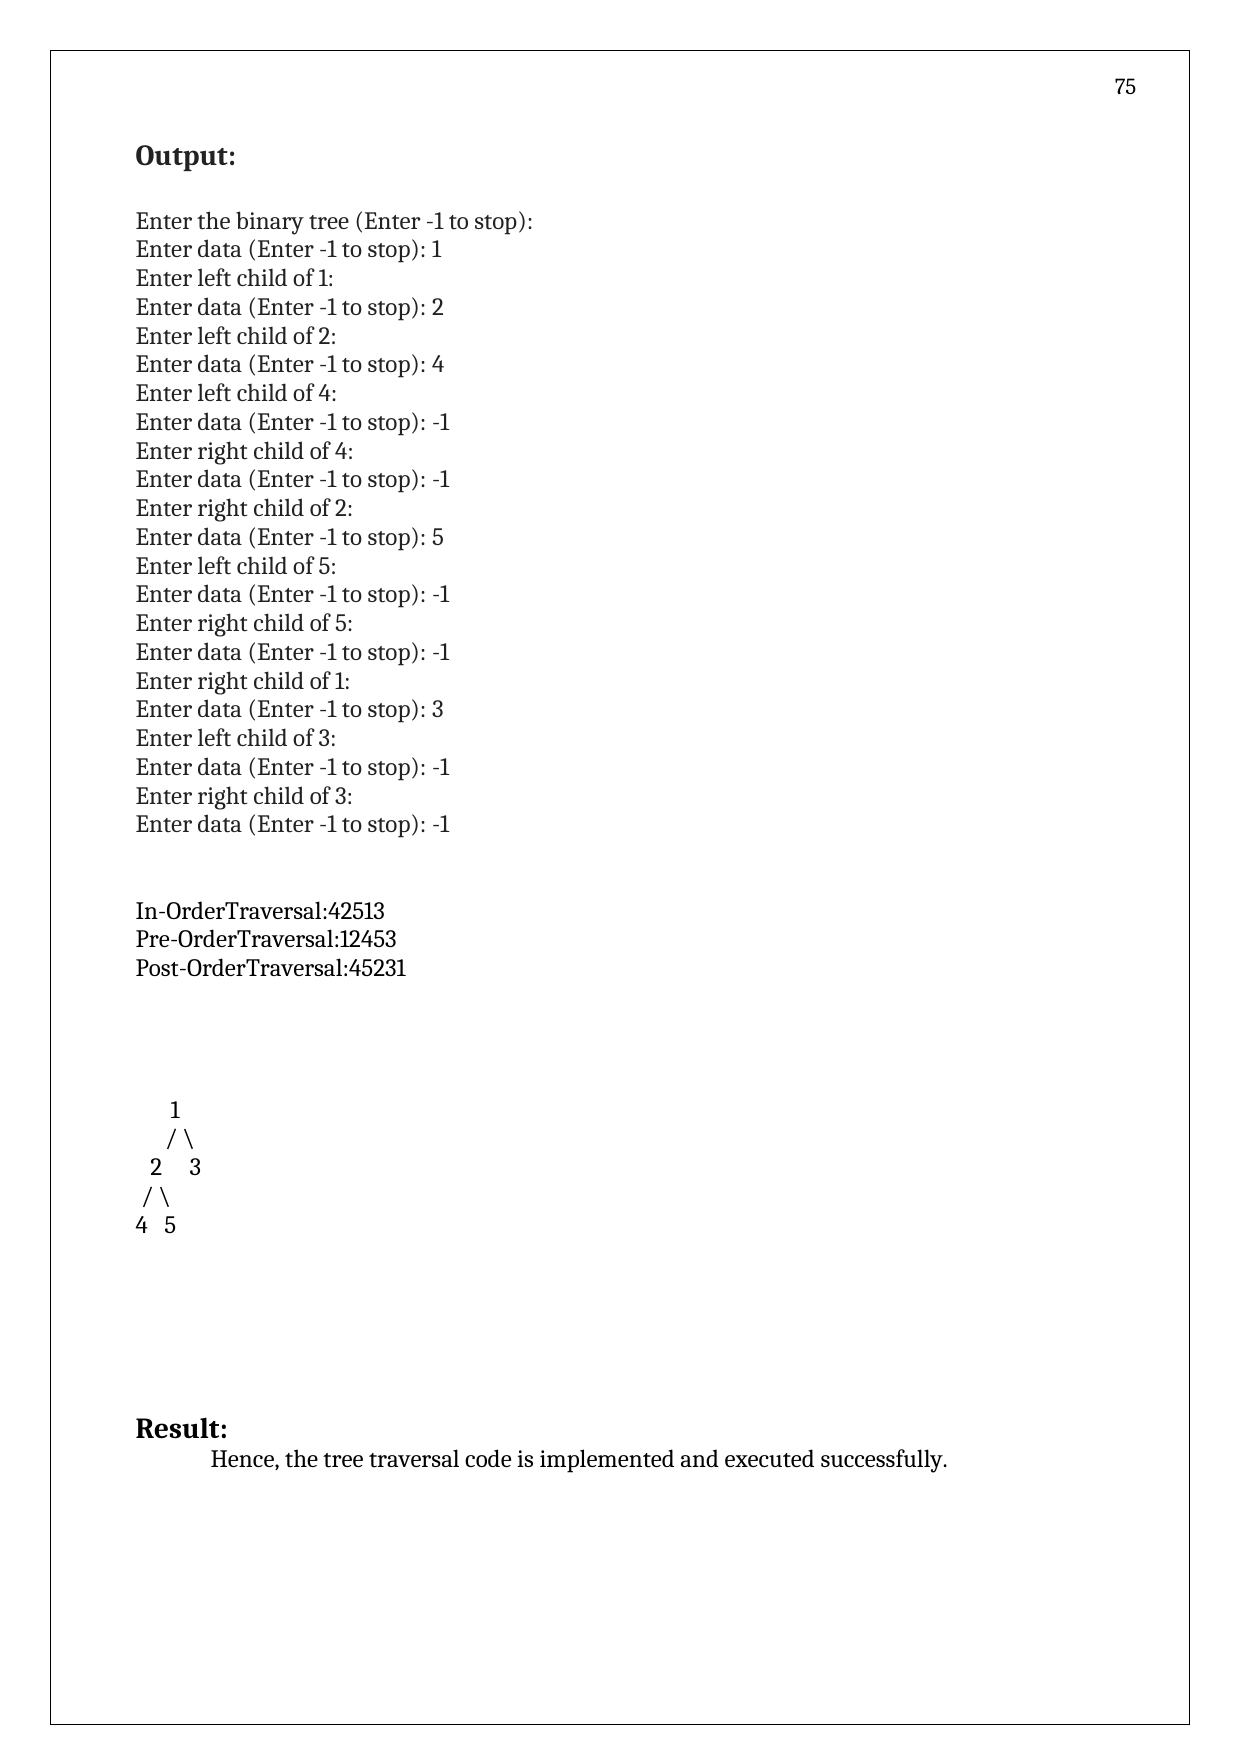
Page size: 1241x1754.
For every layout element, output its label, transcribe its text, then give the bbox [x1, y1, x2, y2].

text Enter data (Enter -1 to stop): -1 [135, 465, 1136, 494]
text Enter right child of 1: [135, 667, 1136, 695]
text Post-OrderTraversal:45231 [135, 954, 1136, 983]
text Enter data (Enter -1 to stop): -1 [135, 580, 1136, 609]
text Enter left child of 4: [135, 379, 1136, 408]
text / \ [135, 1182, 1136, 1211]
text Enter data (Enter -1 to stop): 4 [135, 350, 1136, 379]
text Enter left child of 5: [135, 552, 1136, 580]
text Enter right child of 5: [135, 609, 1136, 638]
text Pre-OrderTraversal:12453 [135, 925, 1136, 954]
text Hence, the tree traversal code is implemented and executed successfully. [135, 1445, 1136, 1474]
text 2 3 [150, 1153, 1136, 1182]
text 4 5 [135, 1211, 1136, 1239]
text Enter data (Enter -1 to stop): -1 [135, 810, 1136, 839]
text 1 [165, 1096, 1136, 1124]
text In-OrderTraversal:42513 [135, 897, 1136, 925]
text Enter data (Enter -1 to stop): -1 [135, 753, 1136, 782]
text Output: [135, 139, 1136, 173]
text Enter data (Enter -1 to stop): -1 [135, 408, 1136, 437]
text Enter data (Enter -1 to stop): 1 [135, 235, 1136, 264]
text Result: [135, 1412, 1136, 1445]
text Enter left child of 2: [135, 322, 1136, 350]
text Enter left child of 3: [135, 724, 1136, 753]
text Enter right child of 2: [135, 494, 1136, 523]
text Enter data (Enter -1 to stop): 2 [135, 293, 1136, 322]
text Enter right child of 3: [135, 782, 1136, 810]
text Enter data (Enter -1 to stop): 3 [135, 695, 1136, 724]
text Enter data (Enter -1 to stop): -1 [135, 638, 1136, 667]
text Enter left child of 1: [135, 264, 1136, 293]
text Enter data (Enter -1 to stop): 5 [135, 523, 1136, 552]
text / \ [165, 1124, 1136, 1153]
text Enter the binary tree (Enter -1 to stop): [135, 207, 1136, 235]
text Enter right child of 4: [135, 437, 1136, 465]
